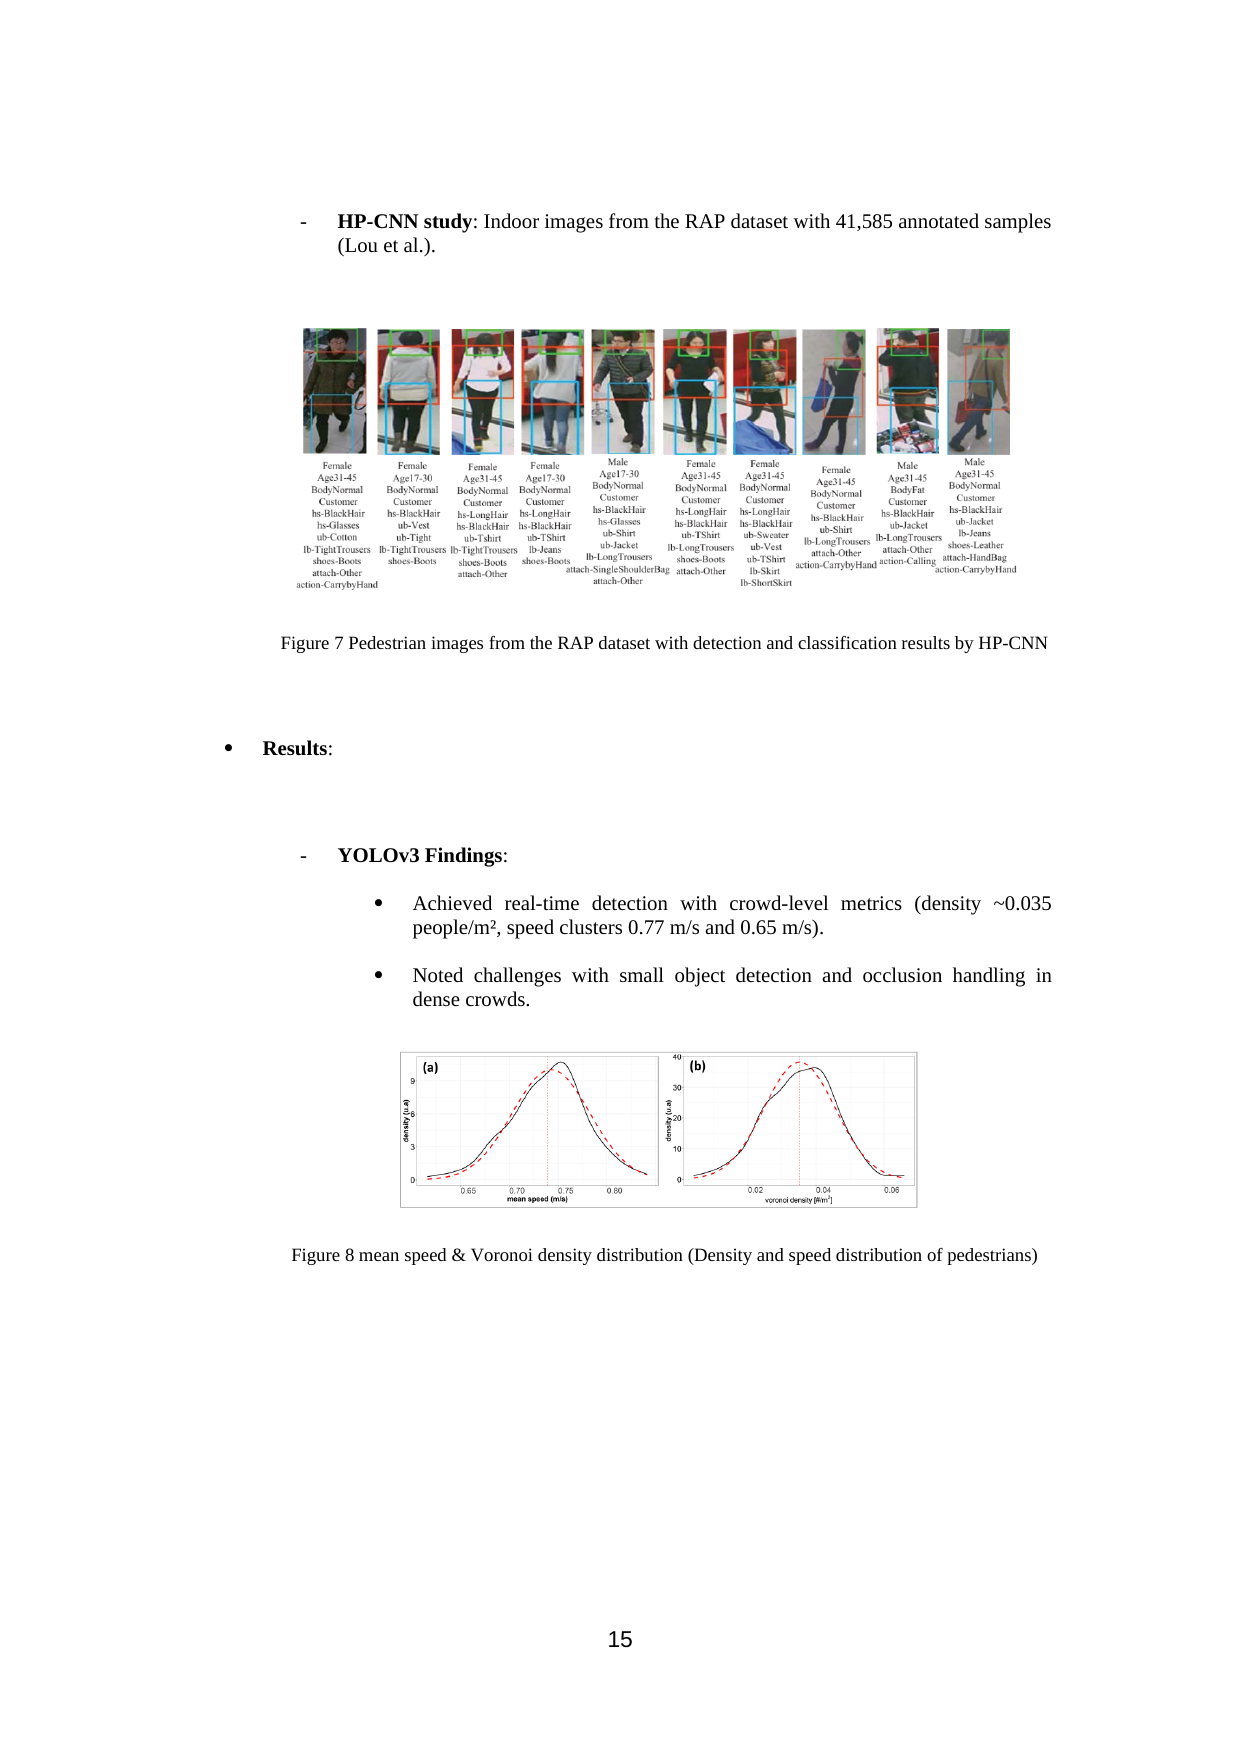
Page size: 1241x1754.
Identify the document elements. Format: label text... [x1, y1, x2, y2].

list HP-CNN study: Indoor images from the RAP dataset with 41,585 annotated samples (Lou et al.). [300, 209, 1053, 257]
list Achieved real-time detection with crowd-level metrics (density ~0.035 people/m², speed clusters 0.77 m/s and 0.65 m/s). [375, 891, 1053, 939]
list Results: [225, 736, 1053, 760]
picture [388, 1040, 927, 1216]
text Figure 7 Pedestrian images from the RAP dataset with detection and classification results by HP-CNN [187, 632, 1053, 654]
list Noted challenges with small object detection and occlusion handling in dense crowds. [375, 963, 1053, 1011]
list YOLOv3 Findings: [300, 843, 1053, 867]
text Figure 8 mean speed & Voronoi density distribution (Density and speed distribution of pedestrians) [187, 1244, 1053, 1266]
picture [280, 310, 1035, 603]
